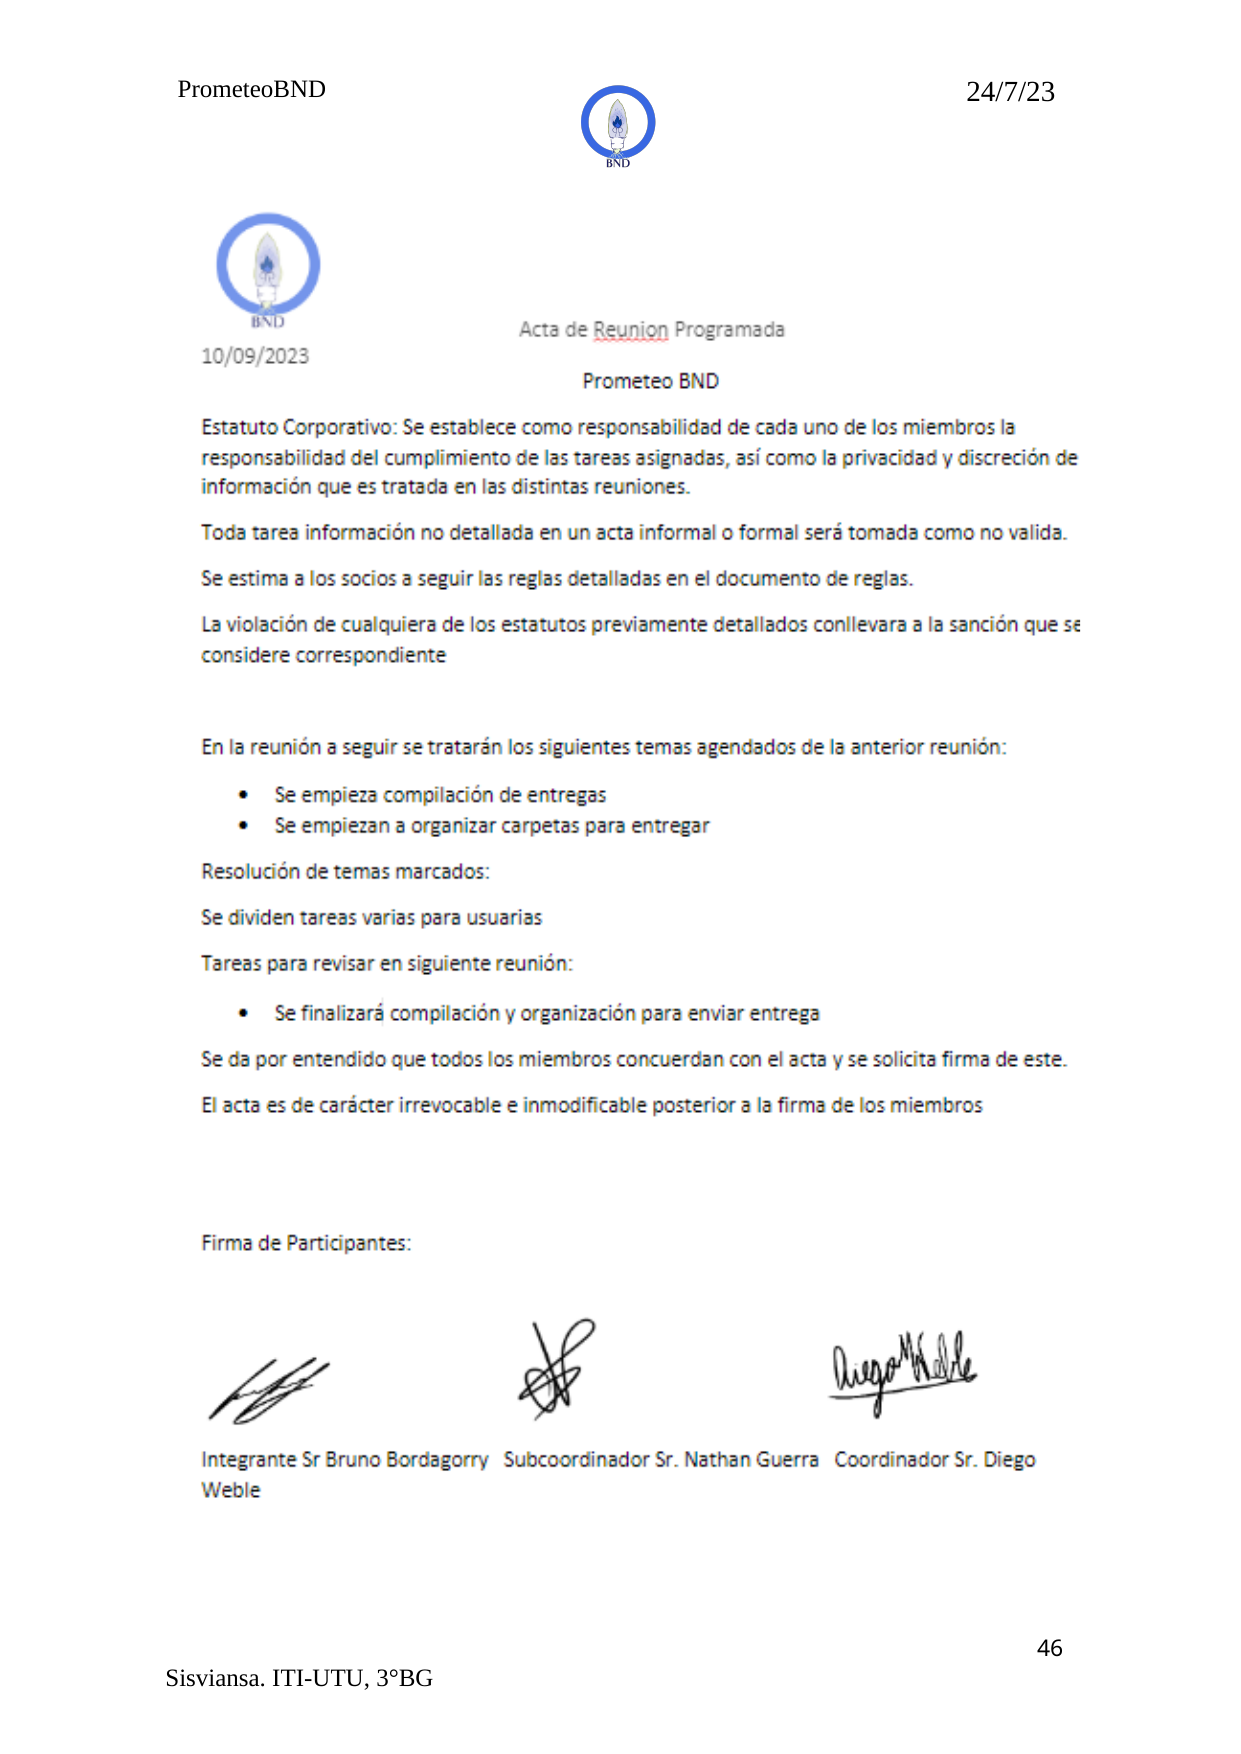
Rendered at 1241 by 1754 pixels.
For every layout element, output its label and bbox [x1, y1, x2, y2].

picture [177, 203, 1081, 1517]
picture [571, 77, 665, 174]
